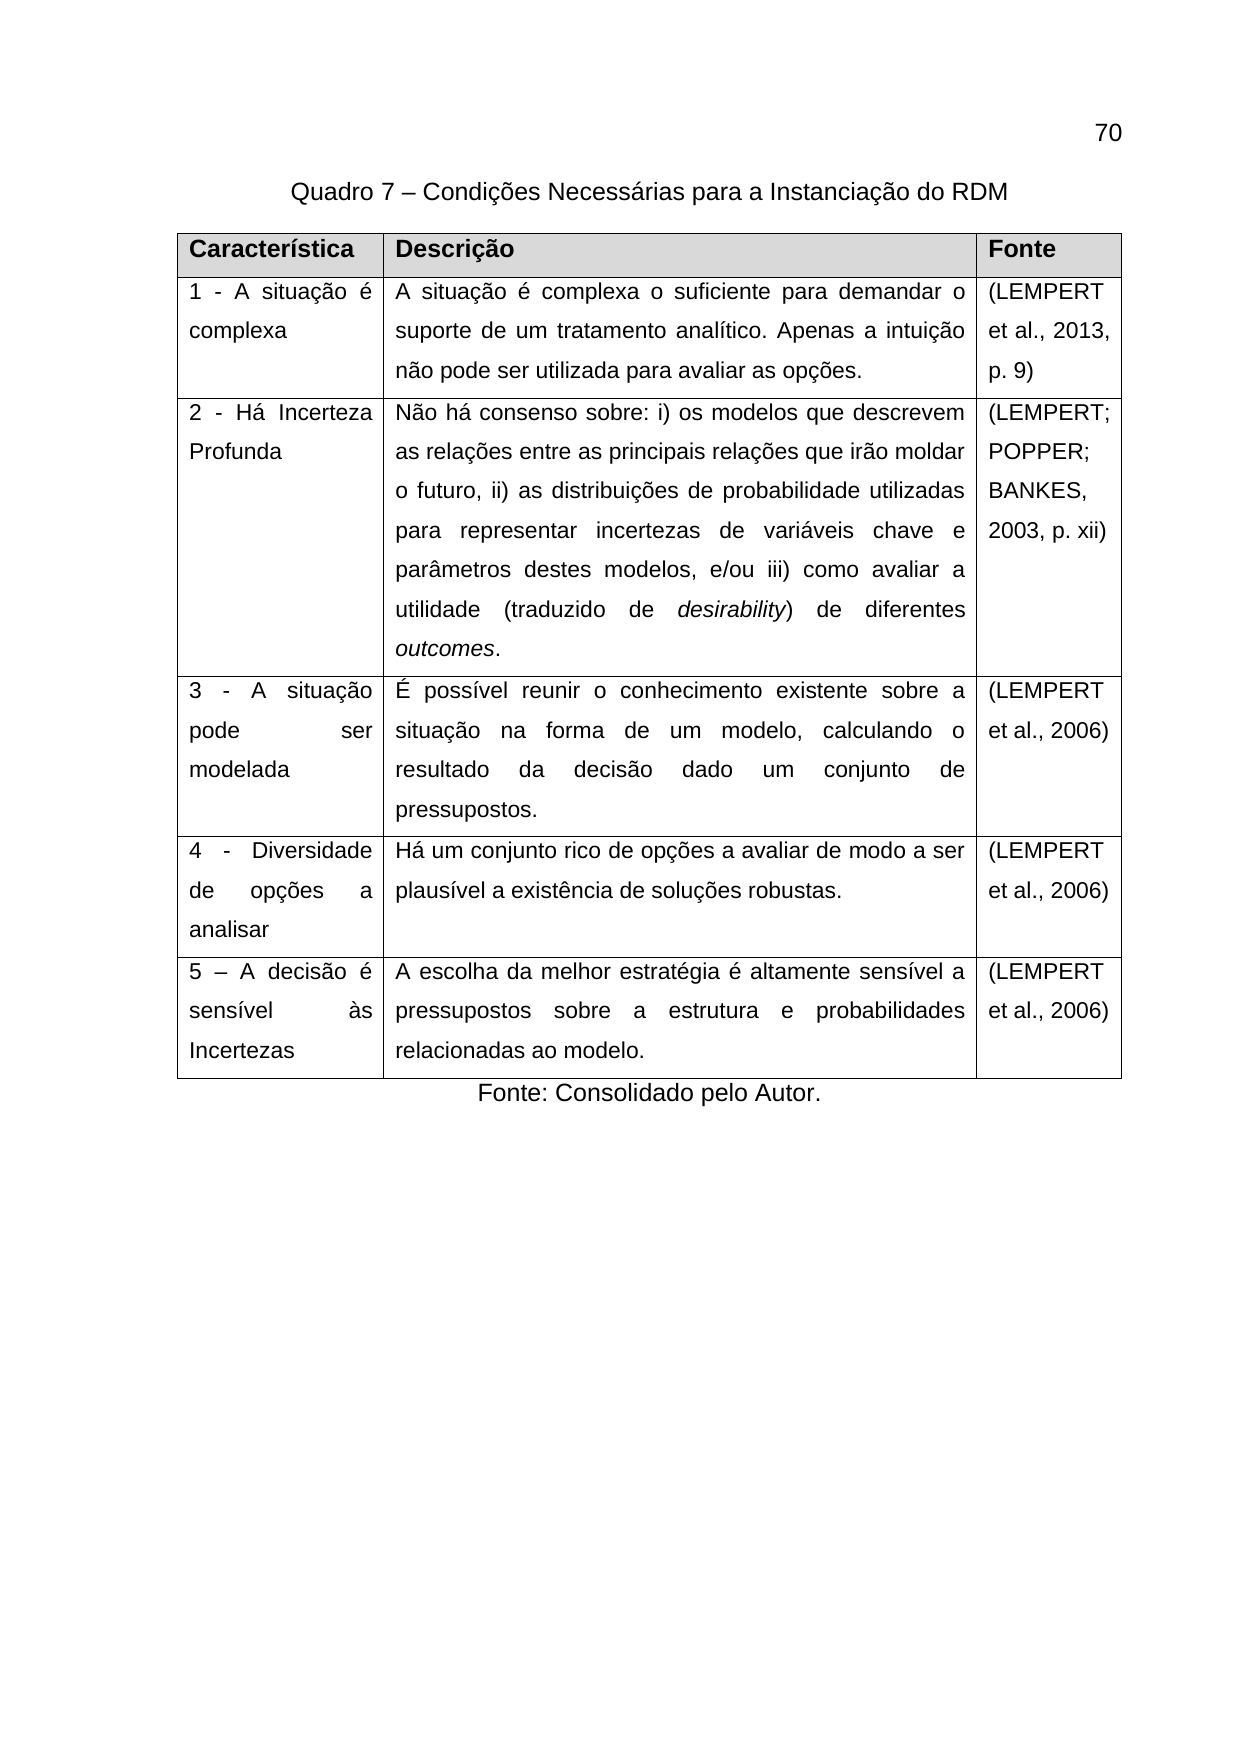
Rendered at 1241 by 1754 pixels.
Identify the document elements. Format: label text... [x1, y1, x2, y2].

text Fonte: Consolidado pelo Autor. [177, 1079, 1122, 1107]
text Quadro 7 – Condições Necessárias para a Instanciação do RDM [177, 177, 1122, 206]
table_cell (LEMPERT et al., 2006) [977, 677, 1121, 836]
table_cell Não há consenso sobre: i) os modelos que descrevem as relações entre as principais relações que irão moldar o futuro, ii) as distribuições de probabilidade utilizadas para representar incertezas de variáveis chave e parâmetros destes modelos, e/ou iii) como avaliar a utilidade (traduzido de desirability) de diferentes outcomes. [384, 399, 976, 676]
table_header Característica [178, 234, 383, 277]
table_cell A situação é complexa o suficiente para demandar o suporte de um tratamento analítico. Apenas a intuição não pode ser utilizada para avaliar as opções. [384, 278, 976, 397]
table_cell 2 - Há Incerteza Profunda [178, 399, 383, 676]
table_header Descrição [384, 234, 976, 277]
table_header Fonte [977, 234, 1121, 277]
table_cell Há um conjunto rico de opções a avaliar de modo a ser plausível a existência de soluções robustas. [384, 837, 976, 957]
table_cell 1 - A situação é complexa [178, 278, 383, 397]
table_cell 5 – A decisão é sensível às Incertezas [178, 958, 383, 1077]
table_cell É possível reunir o conhecimento existente sobre a situação na forma de um modelo, calculando o resultado da decisão dado um conjunto de pressupostos. [384, 677, 976, 836]
table_cell (LEMPERT et al., 2006) [977, 837, 1121, 957]
table_cell (LEMPERT et al., 2006) [977, 958, 1121, 1077]
table_cell 4 - Diversidade de opções a analisar [178, 837, 383, 957]
table_cell (LEMPERT et al., 2013, p. 9) [977, 278, 1121, 397]
table_cell 3 - A situação pode ser modelada [178, 677, 383, 836]
table_cell (LEMPERT; POPPER; BANKES, 2003, p. xii) [977, 399, 1121, 676]
table_cell A escolha da melhor estratégia é altamente sensível a pressupostos sobre a estrutura e probabilidades relacionadas ao modelo. [384, 958, 976, 1077]
